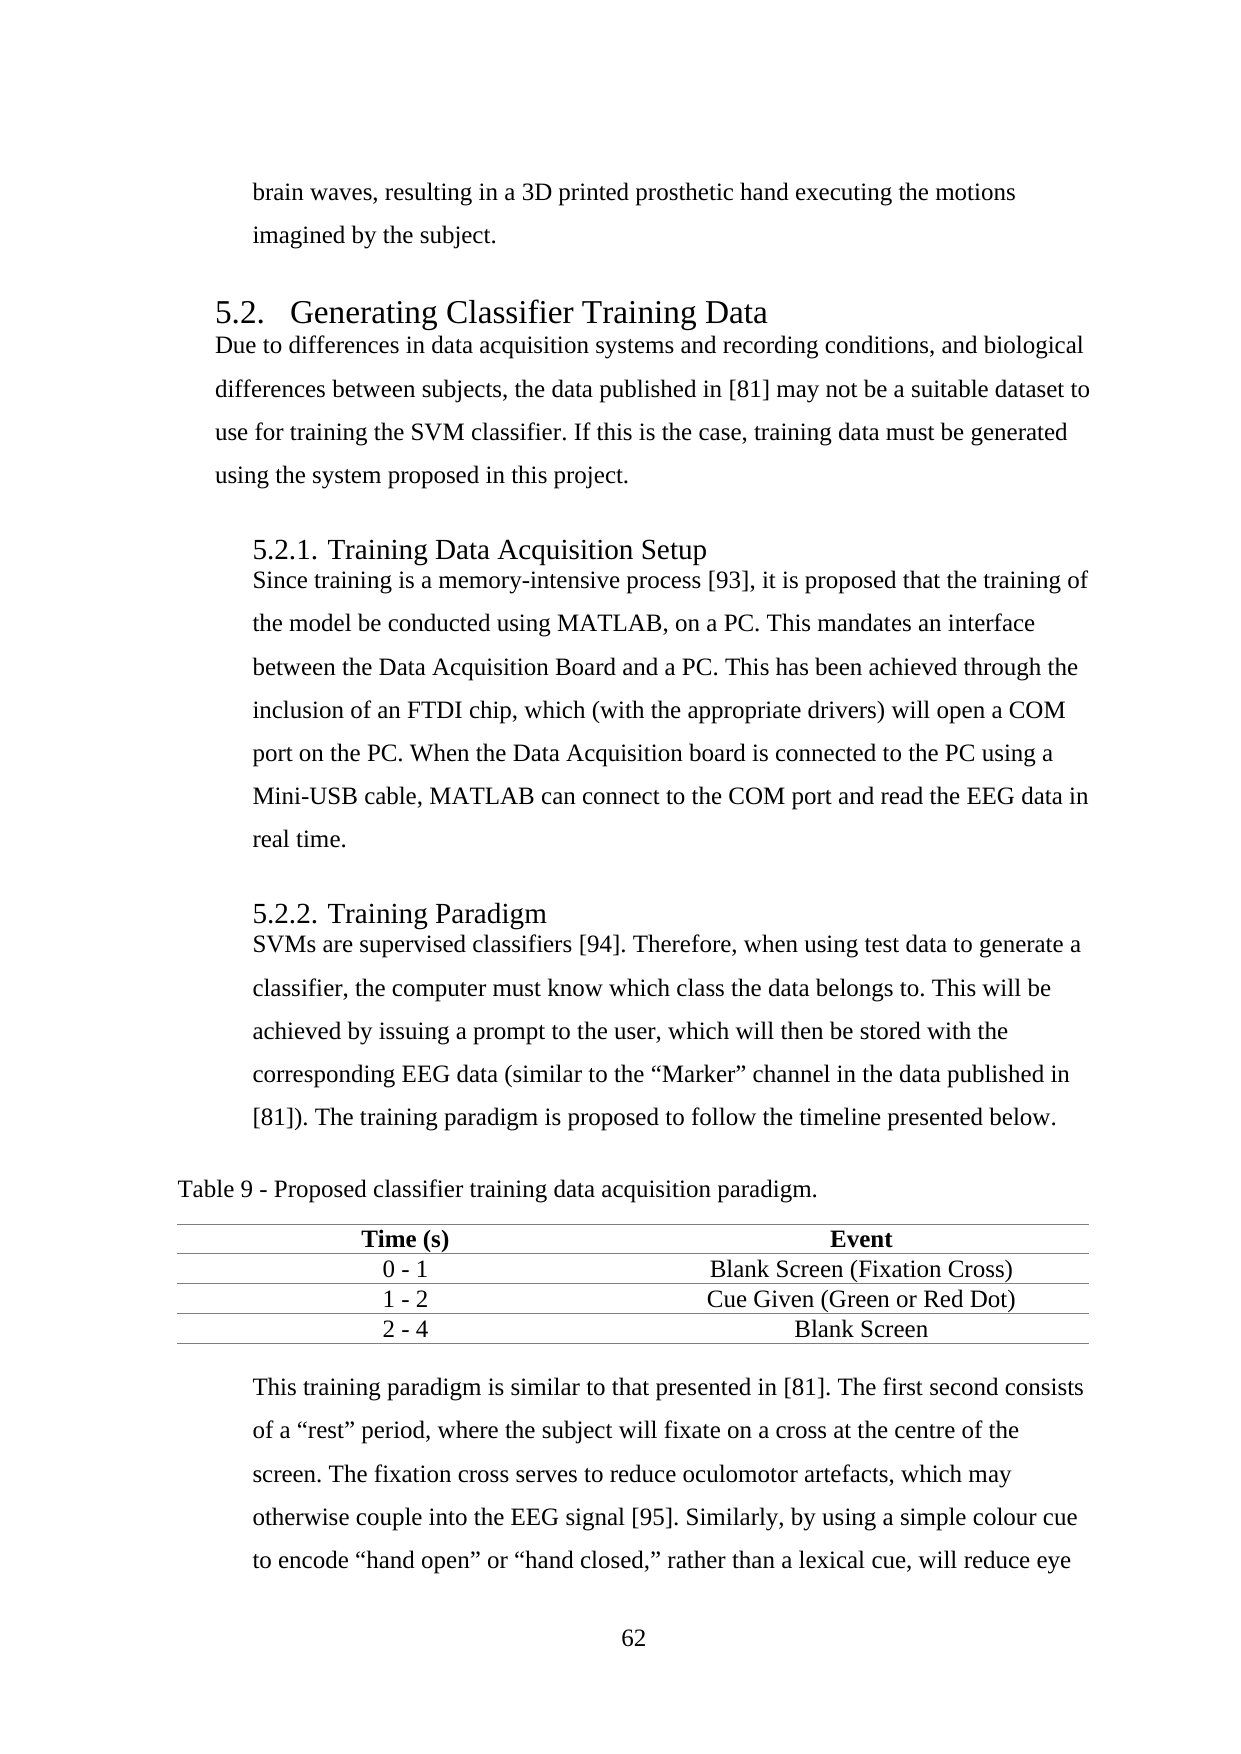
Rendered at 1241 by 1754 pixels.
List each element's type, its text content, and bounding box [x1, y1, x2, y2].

table_cell 2 - 4 [177, 1314, 633, 1343]
subtitle Generating Classifier Training Data [215, 292, 1090, 331]
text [252, 1372, 1090, 1574]
table_header Time (s) [177, 1225, 633, 1253]
text Due to differences in data acquisition systems and recording conditions, and biological differences between subjects, the data published in [81] may not be a suitable dataset to use for training the SVM classifier. If this is the case, training data must be generated using the system proposed in this project. [215, 331, 1090, 489]
table_cell 1 - 2 [177, 1284, 633, 1313]
table_cell Blank Screen (Fixation Cross) [633, 1254, 1089, 1283]
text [252, 177, 1090, 249]
table_header Event [633, 1225, 1089, 1253]
subtitle Training Data Acquisition Setup [252, 532, 1090, 565]
table_cell Blank Screen [633, 1314, 1089, 1343]
text SVMs are supervised classifiers [94]. Therefore, when using test data to generate a classifier, the computer must know which class the data belongs to. This will be achieved by issuing a prompt to the user, which will then be stored with the corresponding EEG data (similar to the “Marker” channel in the data published in [81]). The training paradigm is proposed to follow the timeline presented below. [252, 929, 1090, 1131]
table_cell 0 - 1 [177, 1254, 633, 1283]
table_cell Cue Given (Green or Red Dot) [633, 1284, 1089, 1313]
text Since training is a memory-intensive process [93], it is proposed that the training of the model be conducted using MATLAB, on a PC. This mandates an interface between the Data Acquisition Board and a PC. This has been achieved through the inclusion of an FTDI chip, which (with the appropriate drivers) will open a COM port on the PC. When the Data Acquisition board is connected to the PC using a Mini-USB cable, MATLAB can connect to the COM port and read the EEG data in real time. [252, 565, 1090, 853]
subtitle Training Paradigm [252, 896, 1090, 929]
